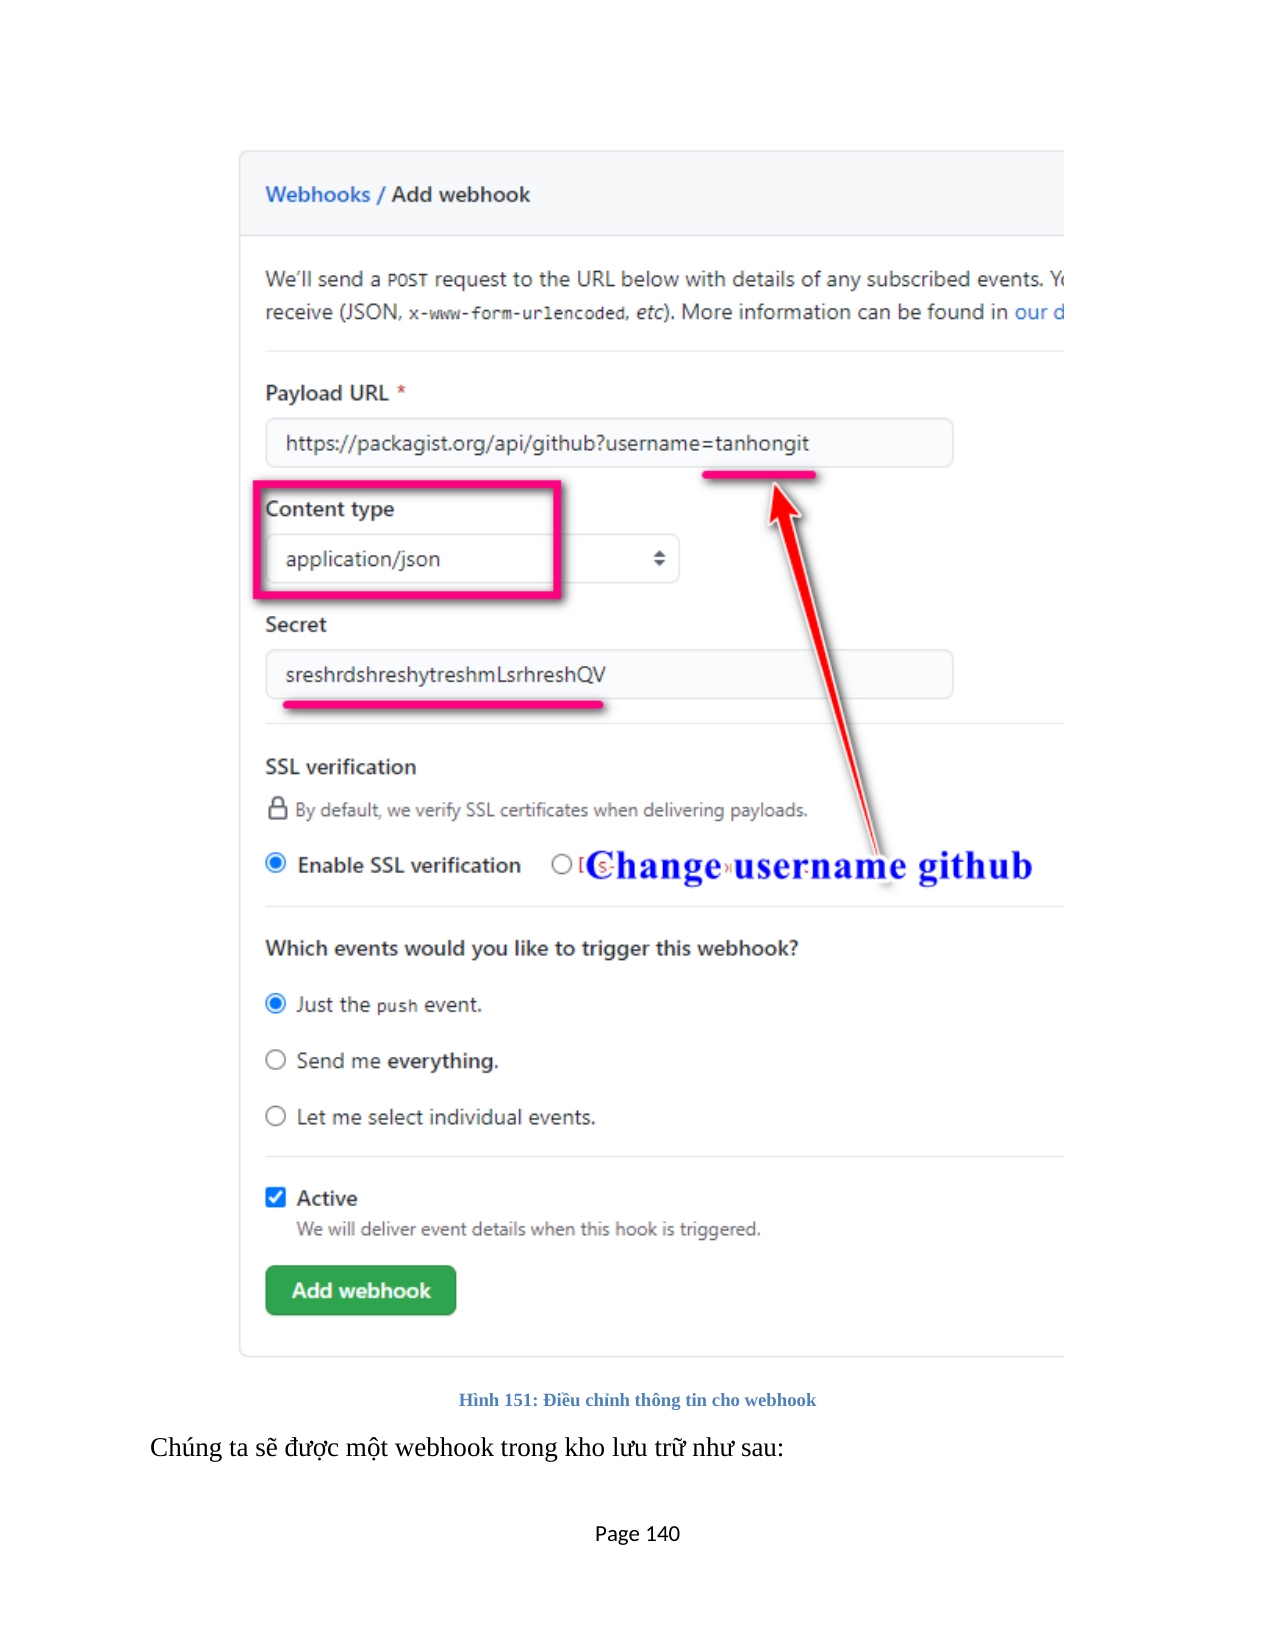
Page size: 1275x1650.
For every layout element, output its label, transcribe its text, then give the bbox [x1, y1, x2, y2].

text Hình 151: Điều chỉnh thông tin cho webhook [150, 1389, 1125, 1411]
text Chúng ta sẽ được một webhook trong kho lưu trữ như sau: [150, 1431, 1125, 1462]
picture [211, 150, 1064, 1364]
